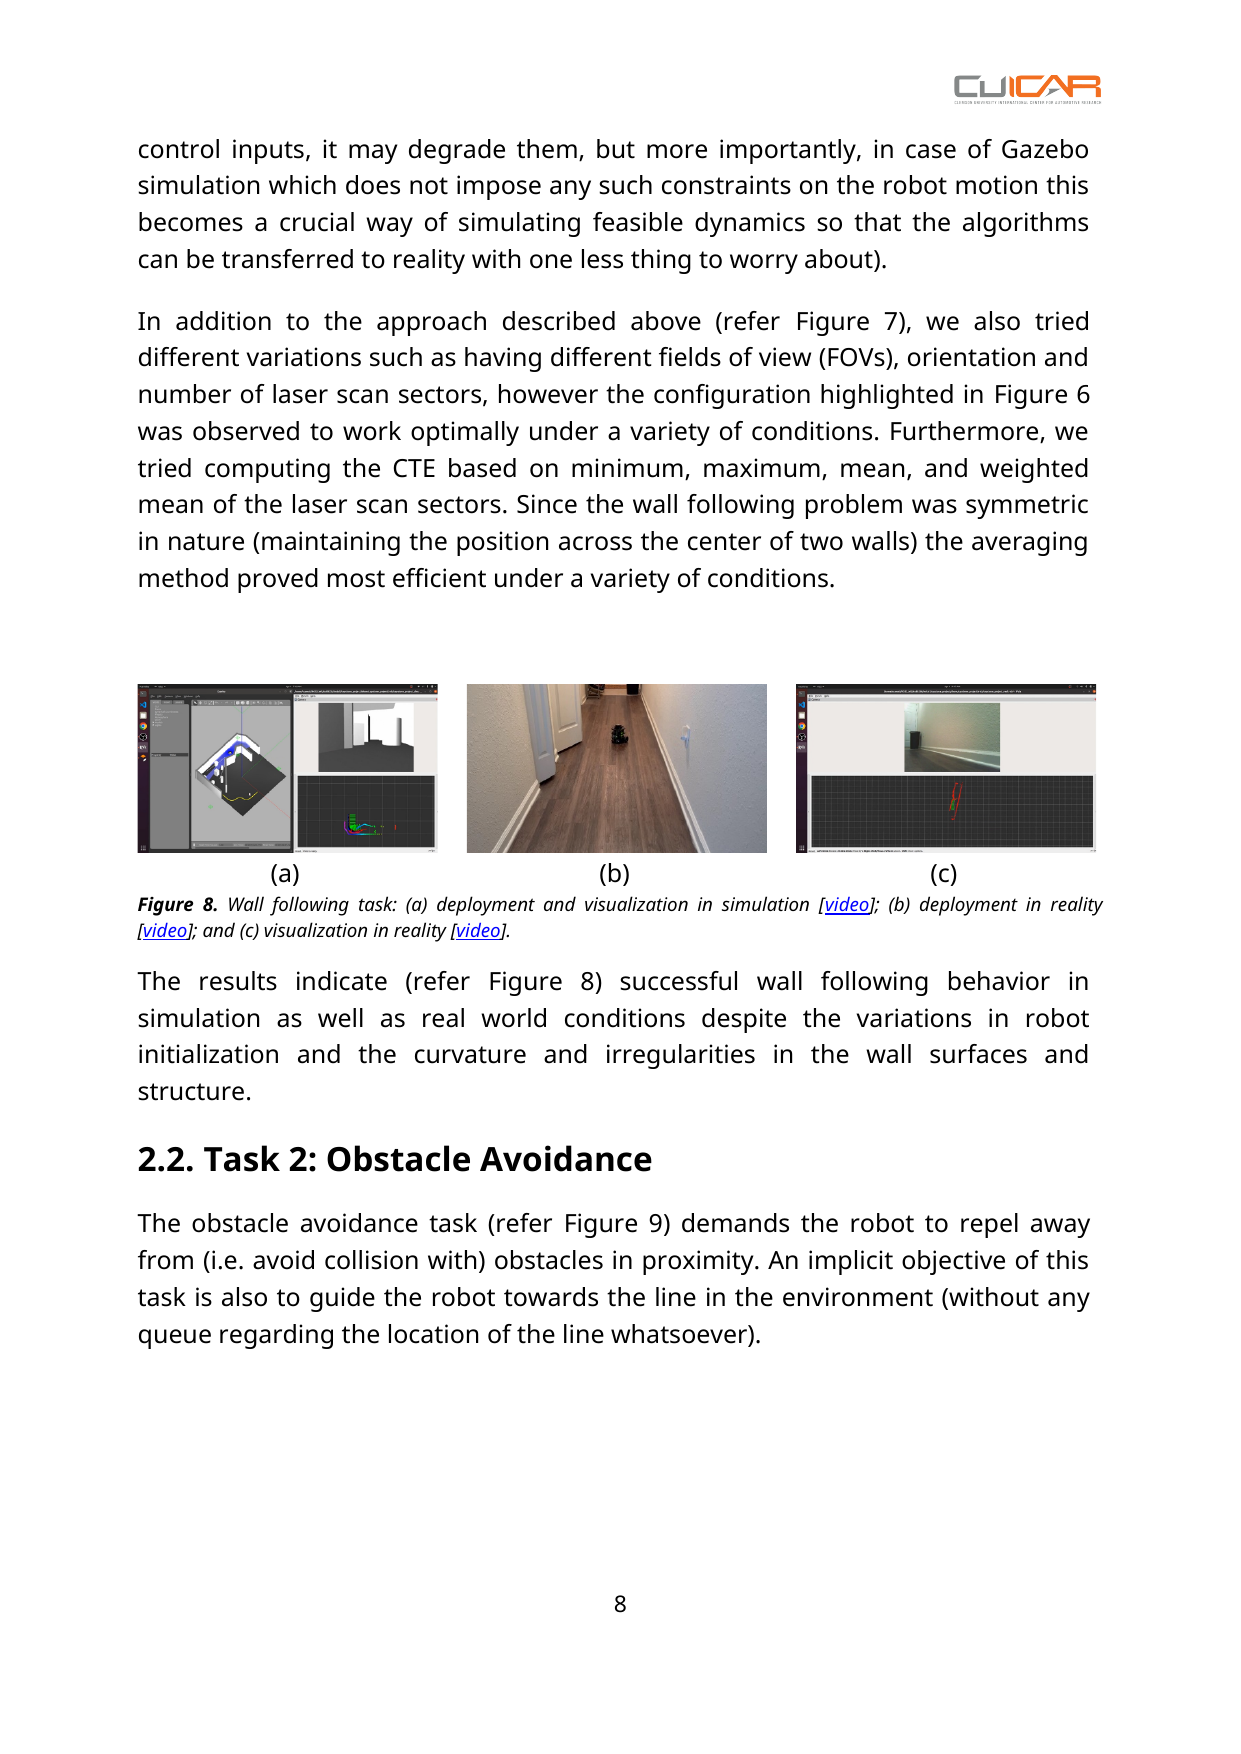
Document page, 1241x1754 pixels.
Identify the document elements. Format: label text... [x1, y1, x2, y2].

table_header [785, 684, 1114, 855]
table_header [126, 684, 456, 855]
subtitle 2.2. Task 2: Obstacle Avoidance [137, 1136, 1103, 1181]
text Figure 8. Wall following task: (a) deployment and visualization in simulation [video]; (b) deployment in reality [video]; and (c) visualization in reality [video]. [137, 892, 1103, 943]
picture [466, 684, 767, 853]
picture [137, 684, 438, 853]
table_cell (a) [126, 855, 456, 892]
table_header [456, 684, 785, 855]
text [137, 131, 1091, 276]
text In addition to the approach described above (refer Figure 7), we also tried different variations such as having different fields of view (FOVs), orientation and number of laser scan sectors, however the configuration highlighted in Figure 6 was observed to work optimally under a variety of conditions. Furthermore, we tried computing the CTE based on minimum, maximum, mean, and weighted mean of the laser scan sectors. Since the wall following problem was symmetric in nature (maintaining the position across the center of two walls) the averaging method proved most efficient under a variety of conditions. [137, 303, 1091, 595]
text The obstacle avoidance task (refer Figure 9) demands the robot to repel away from (i.e. avoid collision with) obstacles in proximity. An implicit objective of this task is also to guide the robot towards the line in the environment (without any queue regarding the location of the line whatsoever). [137, 1206, 1091, 1350]
picture [796, 684, 1097, 853]
text The results indicate (refer Figure 8) successful wall following behavior in simulation as well as real world conditions despite the variations in robot initialization and the curvature and irregularities in the wall surfaces and structure. [137, 963, 1091, 1108]
table_cell (c) [785, 855, 1114, 892]
table_cell (b) [456, 855, 785, 892]
picture [952, 73, 1103, 106]
